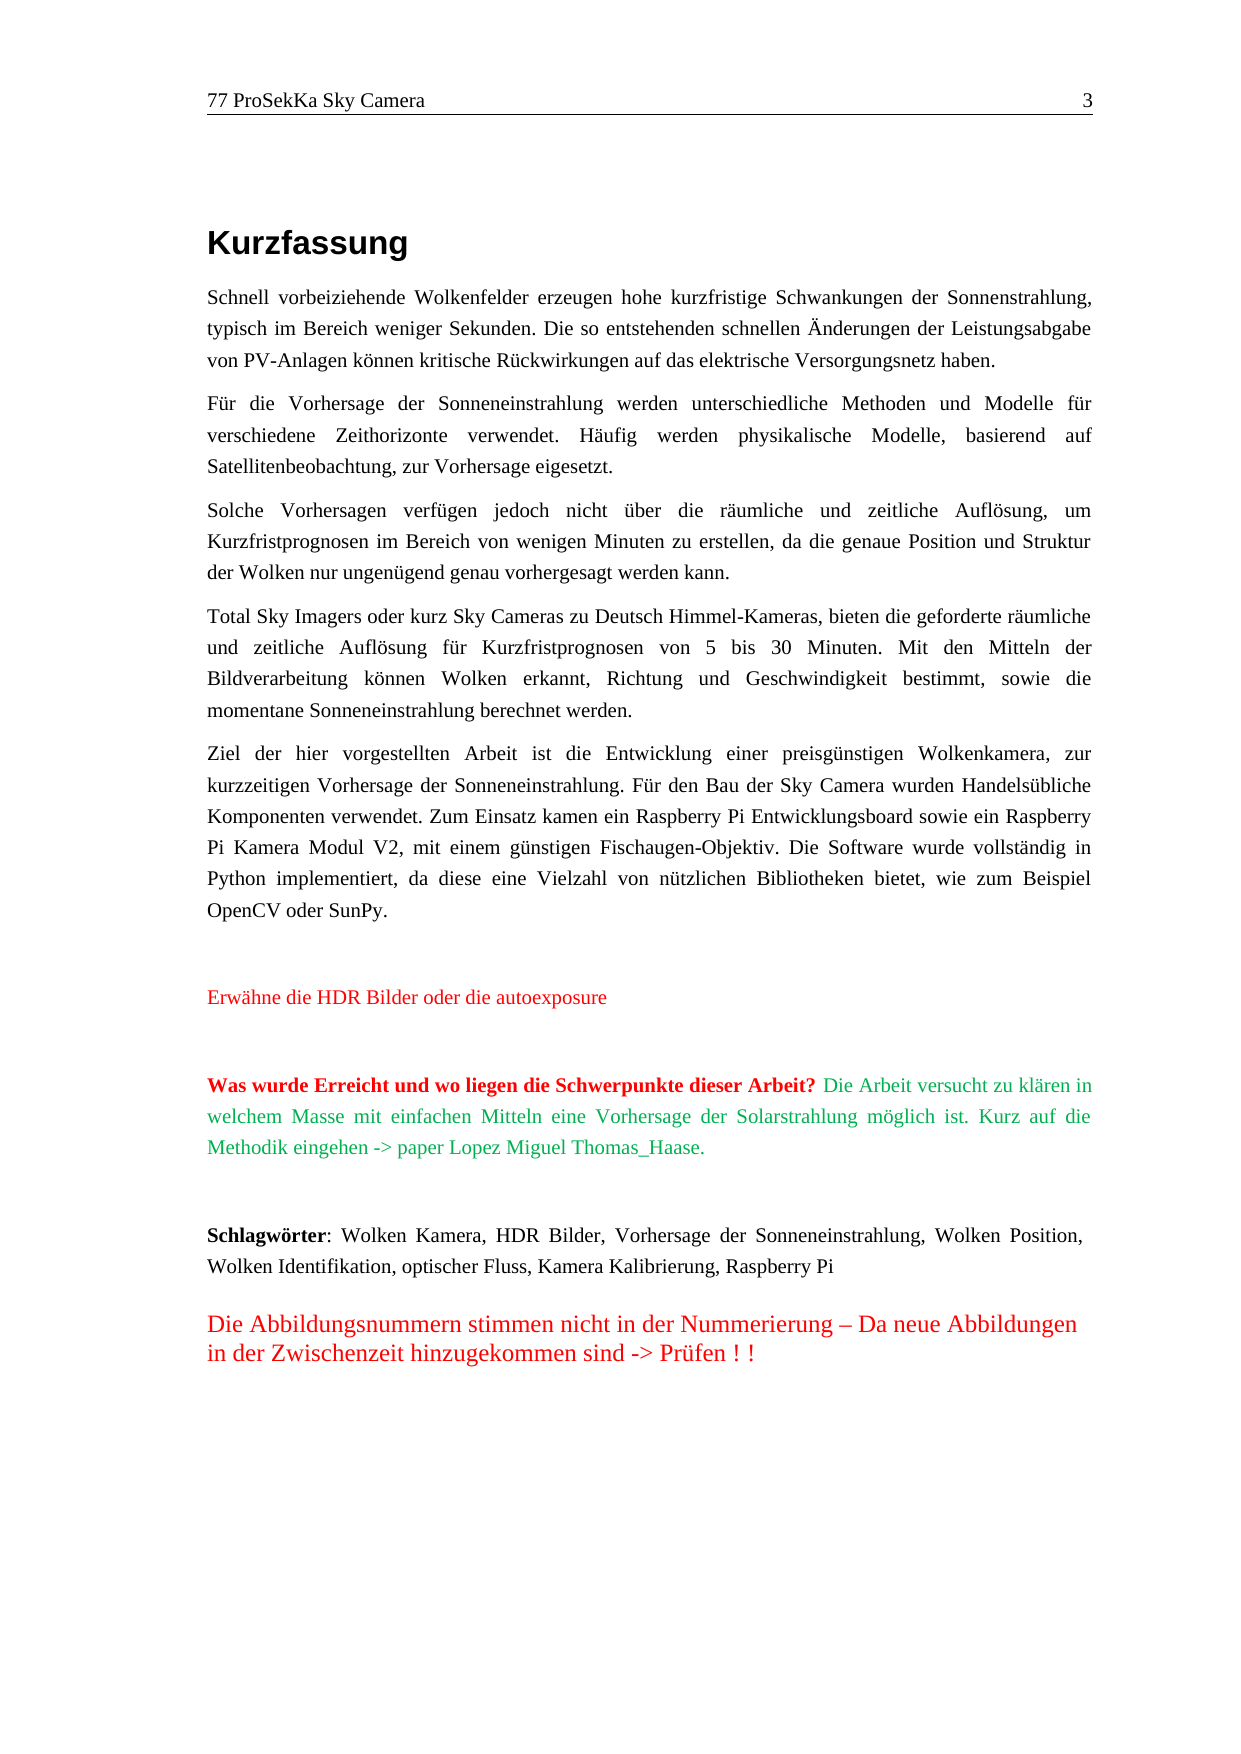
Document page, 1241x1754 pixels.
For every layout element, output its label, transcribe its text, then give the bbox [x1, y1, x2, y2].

text Erwähne die HDR Bilder oder die autoexposure [207, 985, 1093, 1009]
subtitle Kurzfassung [207, 223, 1093, 261]
text Schlagwörter: Wolken Kamera, HDR Bilder, Vorhersage der Sonneneinstrahlung, Wolken Position, Wolken Identifikation, optischer Fluss, Kamera Kalibrierung, Raspberry Pi [207, 1223, 1093, 1278]
text Solche Vorhersagen verfügen jedoch nicht über die räumliche und zeitliche Auflösung, um Kurzfristprognosen im Bereich von wenigen Minuten zu erstellen, da die genaue Position und Struktur der Wolken nur ungenügend genau vorhergesagt werden kann. [207, 498, 1093, 584]
text Für die Vorhersage der Sonneneinstrahlung werden unterschiedliche Methoden und Modelle für verschiedene Zeithorizonte verwendet. Häufig werden physikalische Modelle, basierend auf Satellitenbeobachtung, zur Vorhersage eigesetzt. [207, 391, 1093, 478]
text Total Sky Imagers oder kurz Sky Cameras zu Deutsch Himmel-Kameras, bieten die geforderte räumliche und zeitliche Auflösung für Kurzfristprognosen von 5 bis 30 Minuten. Mit den Mitteln der Bildverarbeitung können Wolken erkannt, Richtung und Geschwindigkeit bestimmt, sowie die momentane Sonneneinstrahlung berechnet werden. [207, 604, 1093, 722]
text Die Abbildungsnummern stimmen nicht in der Nummerierung – Da neue Abbildungen in der Zwischenzeit hinzugekommen sind -> Prüfen ! ! [207, 1309, 1093, 1367]
text Ziel der hier vorgestellten Arbeit ist die Entwicklung einer preisgünstigen Wolkenkamera, zur kurzzeitigen Vorhersage der Sonneneinstrahlung. Für den Bau der Sky Camera wurden Handelsübliche Komponenten verwendet. Zum Einsatz kamen ein Raspberry Pi Entwicklungsboard sowie ein Raspberry Pi Kamera Modul V2, mit einem günstigen Fischaugen-Objektiv. Die Software wurde vollständig in Python implementiert, da diese eine Vielzahl von nützlichen Bibliotheken bietet, wie zum Beispiel OpenCV oder SunPy. [207, 741, 1093, 922]
text Schnell vorbeiziehende Wolkenfelder erzeugen hohe kurzfristige Schwankungen der Sonnenstrahlung, typisch im Bereich weniger Sekunden. Die so entstehenden schnellen Änderungen der Leistungsabgabe von PV-Anlagen können kritische Rückwirkungen auf das elektrische Versorgungsnetz haben. [207, 285, 1093, 372]
text Was wurde Erreicht und wo liegen die Schwerpunkte dieser Arbeit? Die Arbeit versucht zu klären in welchem Masse mit einfachen Mitteln eine Vorhersage der Solarstrahlung möglich ist. Kurz auf die Methodik eingehen -> paper Lopez Miguel Thomas_Haase. [207, 1073, 1093, 1159]
